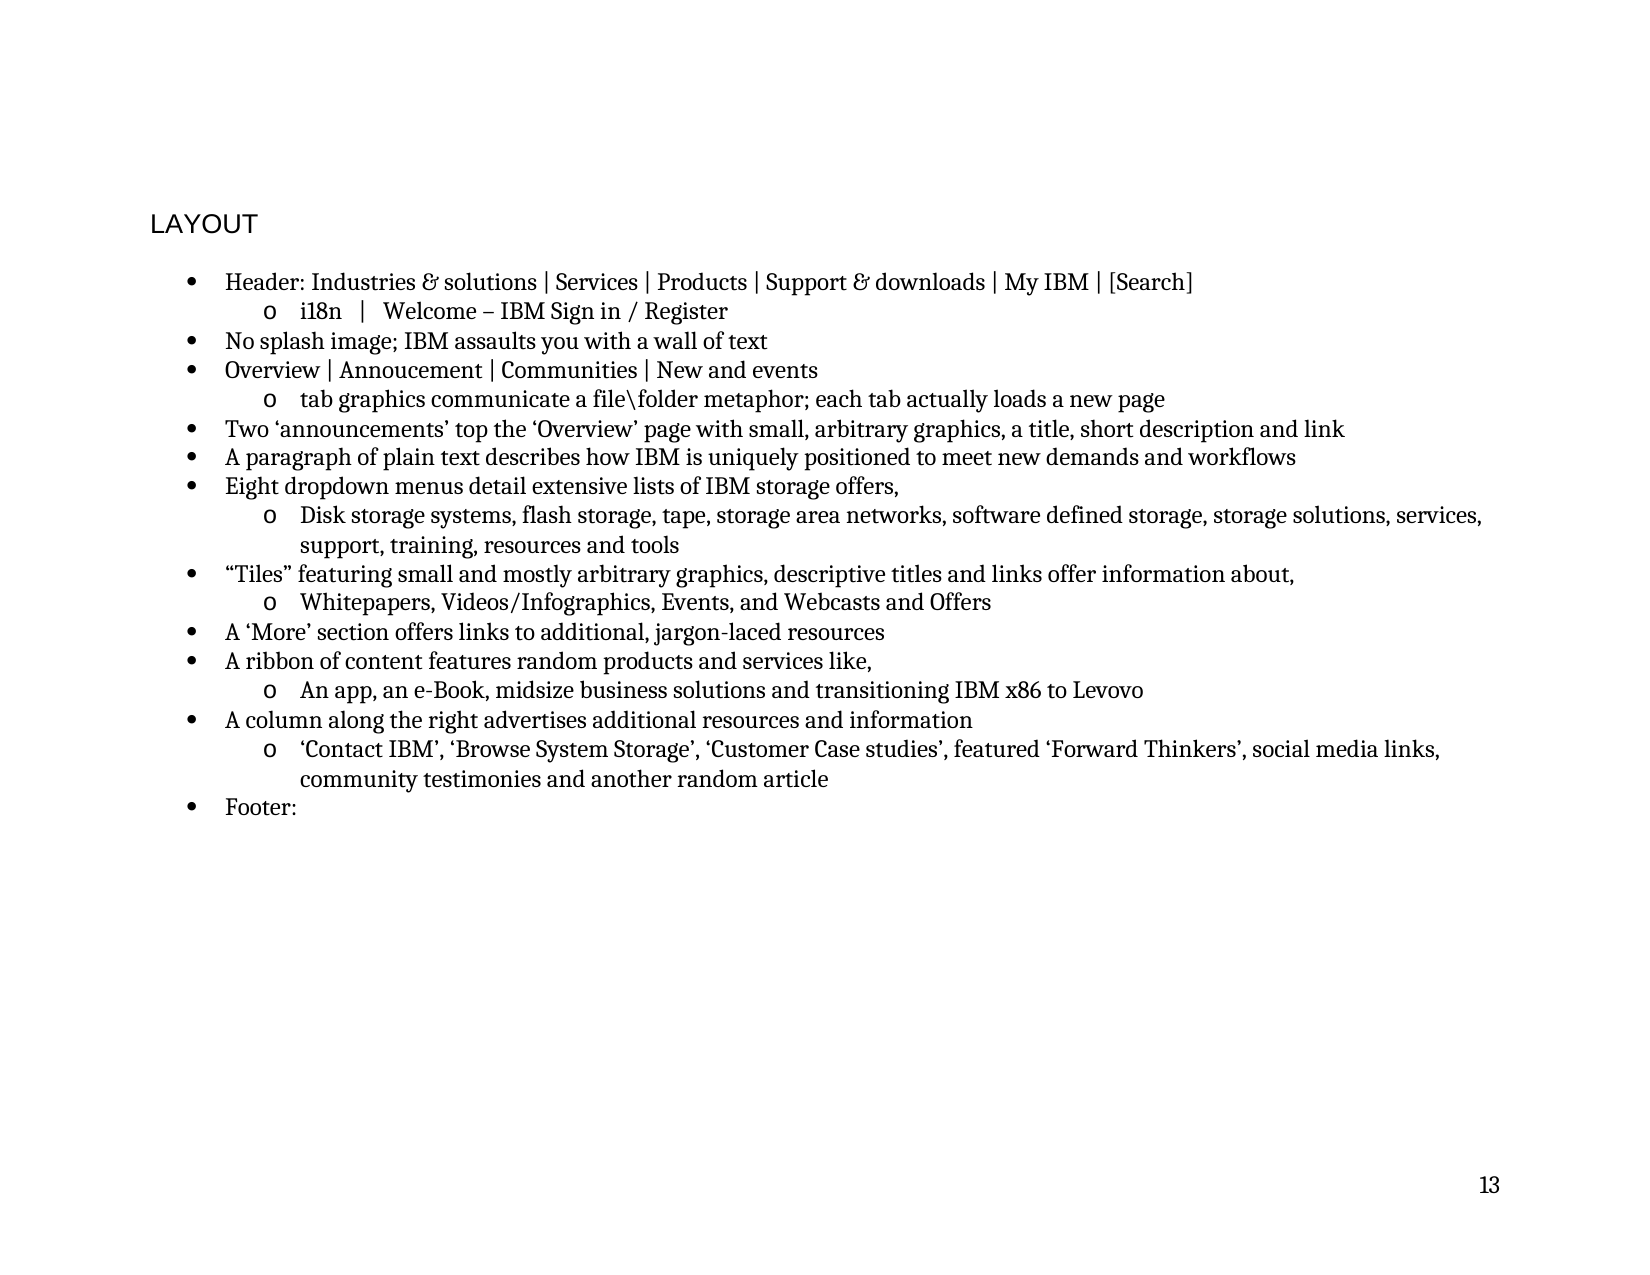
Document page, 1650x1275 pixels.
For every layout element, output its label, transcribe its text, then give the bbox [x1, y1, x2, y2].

list A column along the right advertises additional resources and information [187, 706, 1500, 734]
list Header: Industries & solutions | Services | Products | Support & downloads | My IBM | [Search] [187, 268, 1500, 297]
list Two ‘announcements’ top the ‘Overview’ page with small, arbitrary graphics, a title, short description and link [187, 414, 1500, 443]
list No splash image; IBM assaults you with a wall of text [187, 327, 1500, 356]
list An app, an e-Book, midsize business solutions and transitioning IBM x86 to Levovo [262, 676, 1500, 706]
list A ‘More’ section offers links to additional, jargon-laced resources [187, 618, 1500, 647]
list ‘Contact IBM’, ‘Browse System Storage’, ‘Customer Case studies’, featured ‘Forward Thinkers’, social media links, community testimonies and another random article [262, 734, 1500, 793]
list A paragraph of plain text describes how IBM is uniquely positioned to meet new demands and workflows [187, 443, 1500, 472]
list A ribbon of content features random products and services like, [187, 647, 1500, 676]
list Footer: [187, 793, 1500, 822]
list Eight dropdown menus detail extensive lists of IBM storage offers, [187, 472, 1500, 501]
list tab graphics communicate a file\folder metaphor; each tab actually loads a new page [262, 384, 1500, 414]
list Whitepapers, Videos/Infographics, Events, and Webcasts and Offers [262, 588, 1500, 618]
subtitle LAYOUT [150, 208, 1500, 239]
list Disk storage systems, flash storage, tape, storage area networks, software defined storage, storage solutions, services, support, training, resources and tools [262, 501, 1500, 559]
list “Tiles” featuring small and mostly arbitrary graphics, descriptive titles and links offer information about, [187, 559, 1500, 588]
list Overview | Annoucement | Communities | New and events [187, 356, 1500, 384]
list i18n | Welcome – IBM Sign in / Register [262, 297, 1500, 327]
